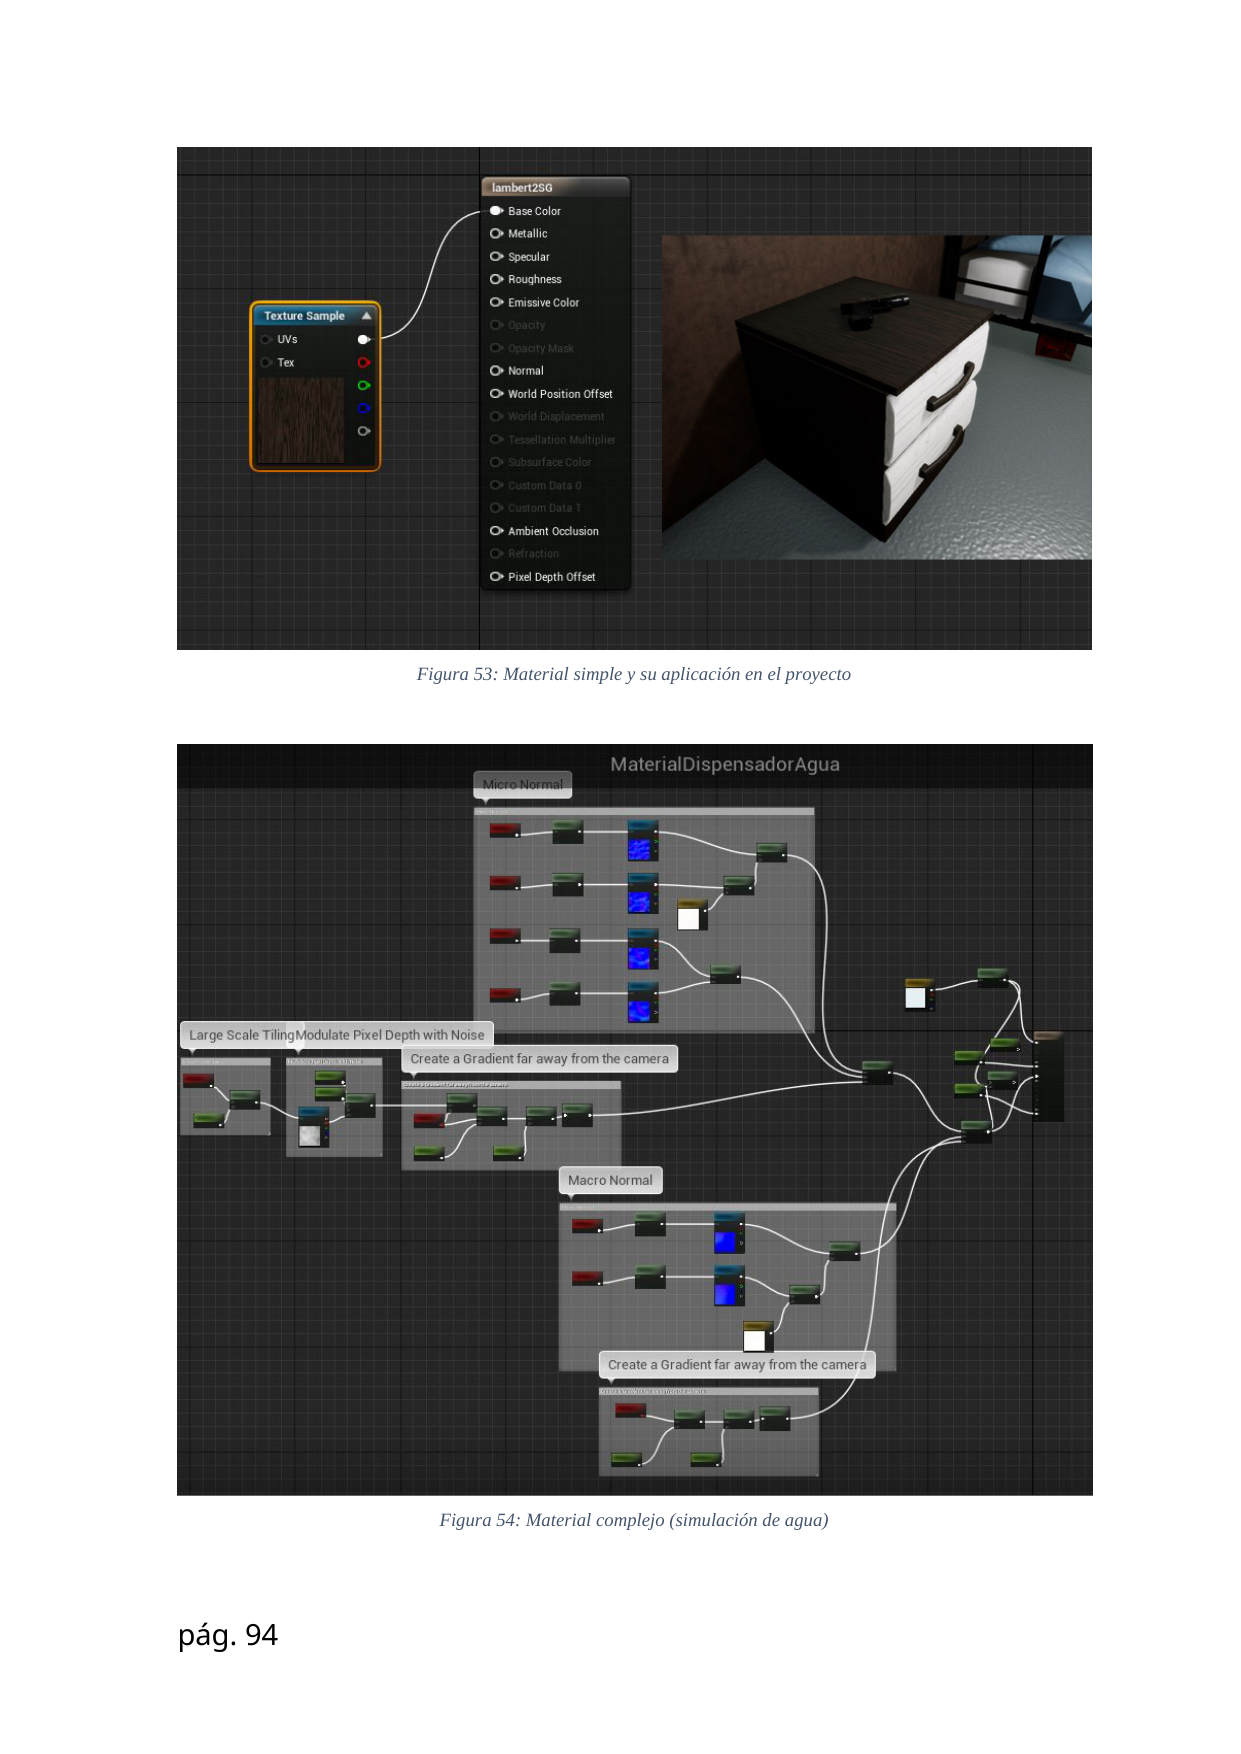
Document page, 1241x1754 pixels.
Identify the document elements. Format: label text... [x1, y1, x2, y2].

picture [177, 147, 1092, 650]
text Figura 54: Material complejo (simulación de agua) [177, 1508, 1092, 1530]
text Figura 53: Material simple y su aplicación en el proyecto [177, 663, 1092, 684]
picture [177, 744, 1093, 1496]
